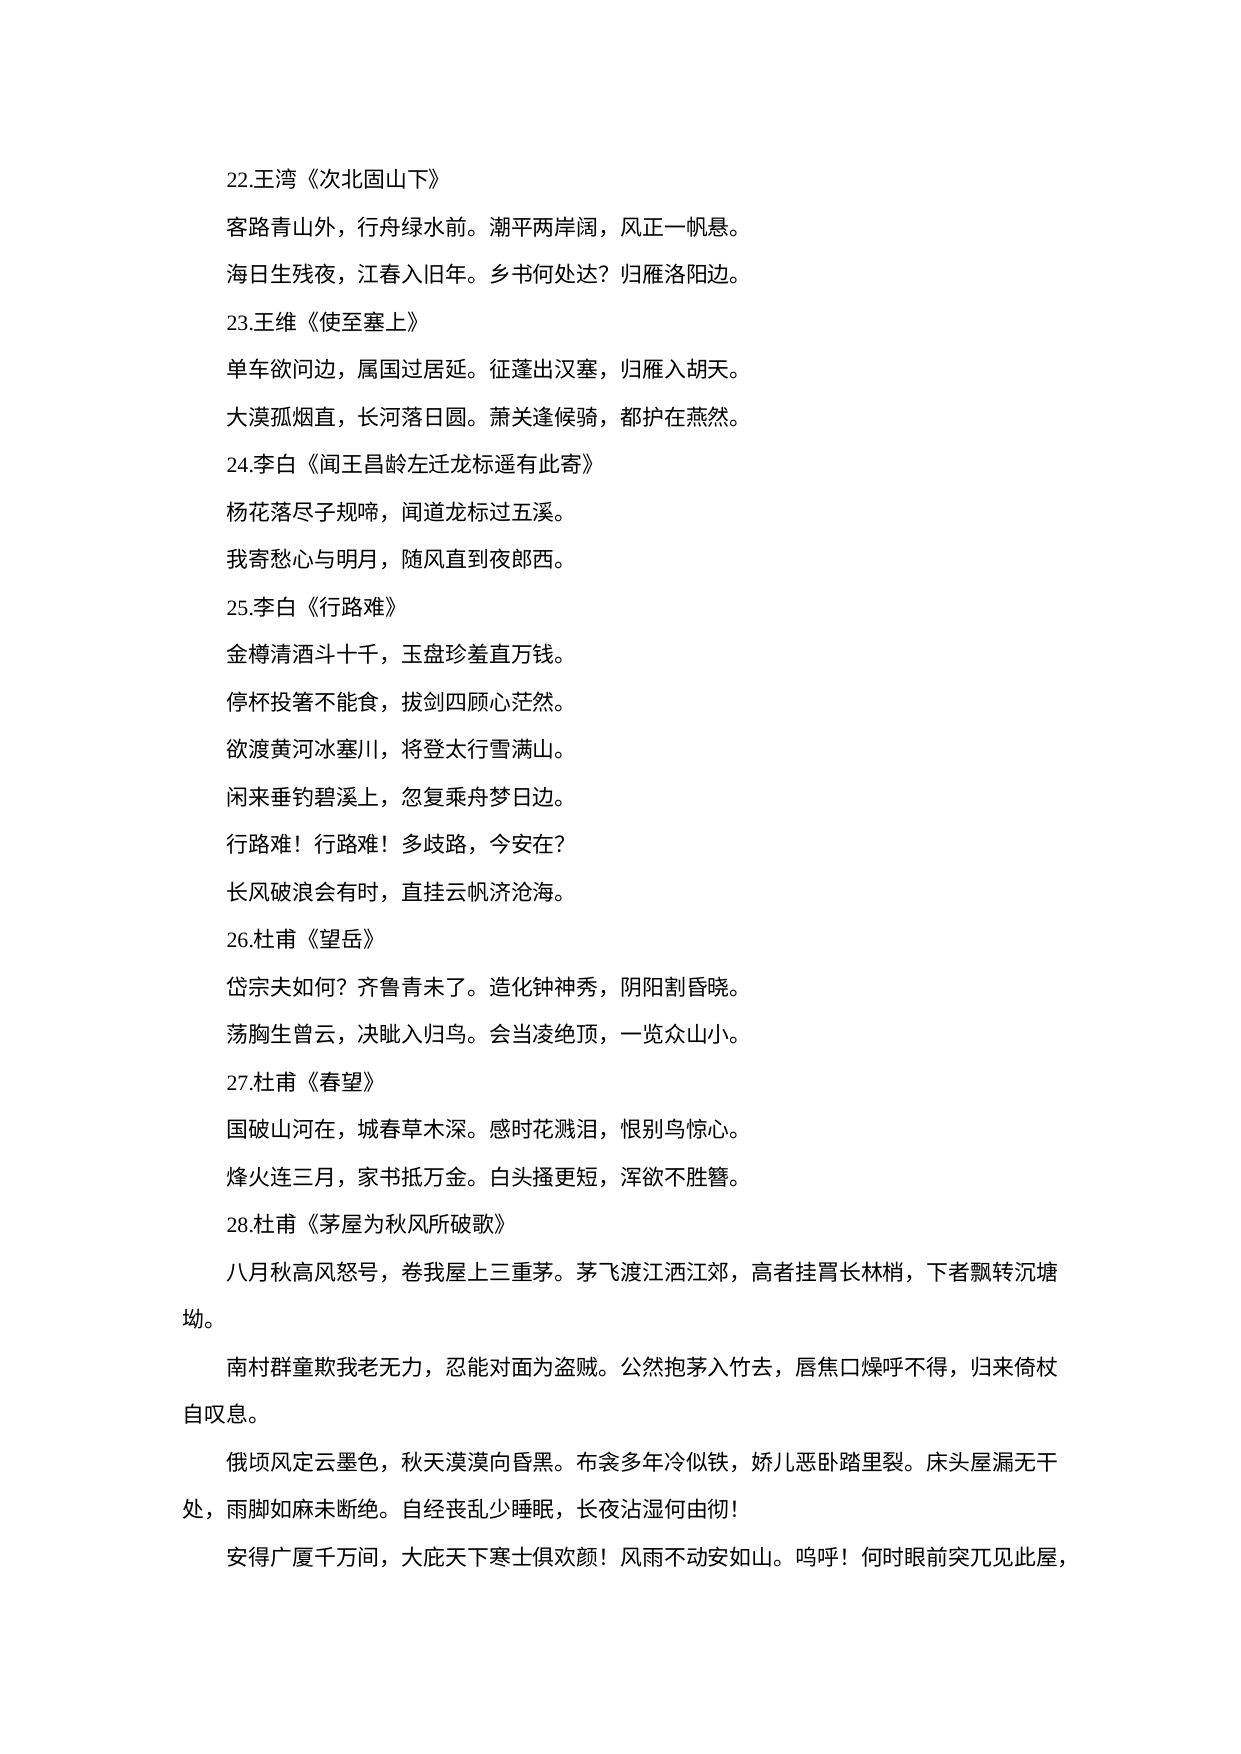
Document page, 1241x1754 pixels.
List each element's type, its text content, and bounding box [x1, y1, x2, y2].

text 金樽清酒斗十千，玉盘珍羞直万钱。 [183, 637, 1058, 669]
text 28.杜甫《茅屋为秋风所破歌》 [183, 1207, 1058, 1239]
text 国破山河在，城春草木深。感时花溅泪，恨别鸟惊心。 [183, 1112, 1058, 1144]
text 岱宗夫如何？齐鲁青未了。造化钟神秀，阴阳割昏晓。 [183, 969, 1058, 1001]
text 行路难！行路难！多歧路，今安在？ [183, 827, 1058, 859]
text 单车欲问边，属国过居延。征蓬出汉塞，归雁入胡天。 [183, 352, 1058, 384]
text 烽火连三月，家书抵万金。白头搔更短，浑欲不胜簪。 [183, 1159, 1058, 1191]
text 停杯投箸不能食，拔剑四顾心茫然。 [183, 684, 1058, 716]
text 25.李白《行路难》 [183, 589, 1058, 621]
text 海日生残夜，江春入旧年。乡书何处达？归雁洛阳边。 [183, 257, 1058, 289]
text 27.杜甫《春望》 [183, 1064, 1058, 1096]
text 俄顷风定云墨色，秋天漠漠向昏黑。布衾多年冷似铁，娇儿恶卧踏里裂。床头屋漏无干处，雨脚如麻未断绝。自经丧乱少睡眠，长夜沾湿何由彻！ [183, 1444, 1058, 1524]
text 26.杜甫《望岳》 [183, 922, 1058, 954]
text 杨花落尽子规啼，闻道龙标过五溪。 [183, 494, 1058, 526]
text 荡胸生曾云，决眦入归鸟。会当凌绝顶，一览众山小。 [183, 1017, 1058, 1049]
text 我寄愁心与明月，随风直到夜郎西。 [183, 542, 1058, 574]
text 南村群童欺我老无力，忍能对面为盗贼。公然抱茅入竹去，唇焦口燥呼不得，归来倚杖自叹息。 [183, 1349, 1058, 1429]
text 客路青山外，行舟绿水前。潮平两岸阔，风正一帆悬。 [183, 209, 1058, 241]
text 八月秋高风怒号，卷我屋上三重茅。茅飞渡江洒江郊，高者挂罥长林梢，下者飘转沉塘坳。 [183, 1254, 1058, 1334]
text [183, 1539, 1058, 1571]
text 24.李白《闻王昌龄左迁龙标遥有此寄》 [183, 447, 1058, 479]
text 欲渡黄河冰塞川，将登太行雪满山。 [183, 732, 1058, 764]
text 23.王维《使至塞上》 [183, 304, 1058, 336]
text 闲来垂钓碧溪上，忽复乘舟梦日边。 [183, 779, 1058, 811]
text 22.王湾《次北固山下》 [183, 162, 1058, 194]
text 大漠孤烟直，长河落日圆。萧关逢候骑，都护在燕然。 [183, 399, 1058, 431]
text 长风破浪会有时，直挂云帆济沧海。 [183, 874, 1058, 906]
